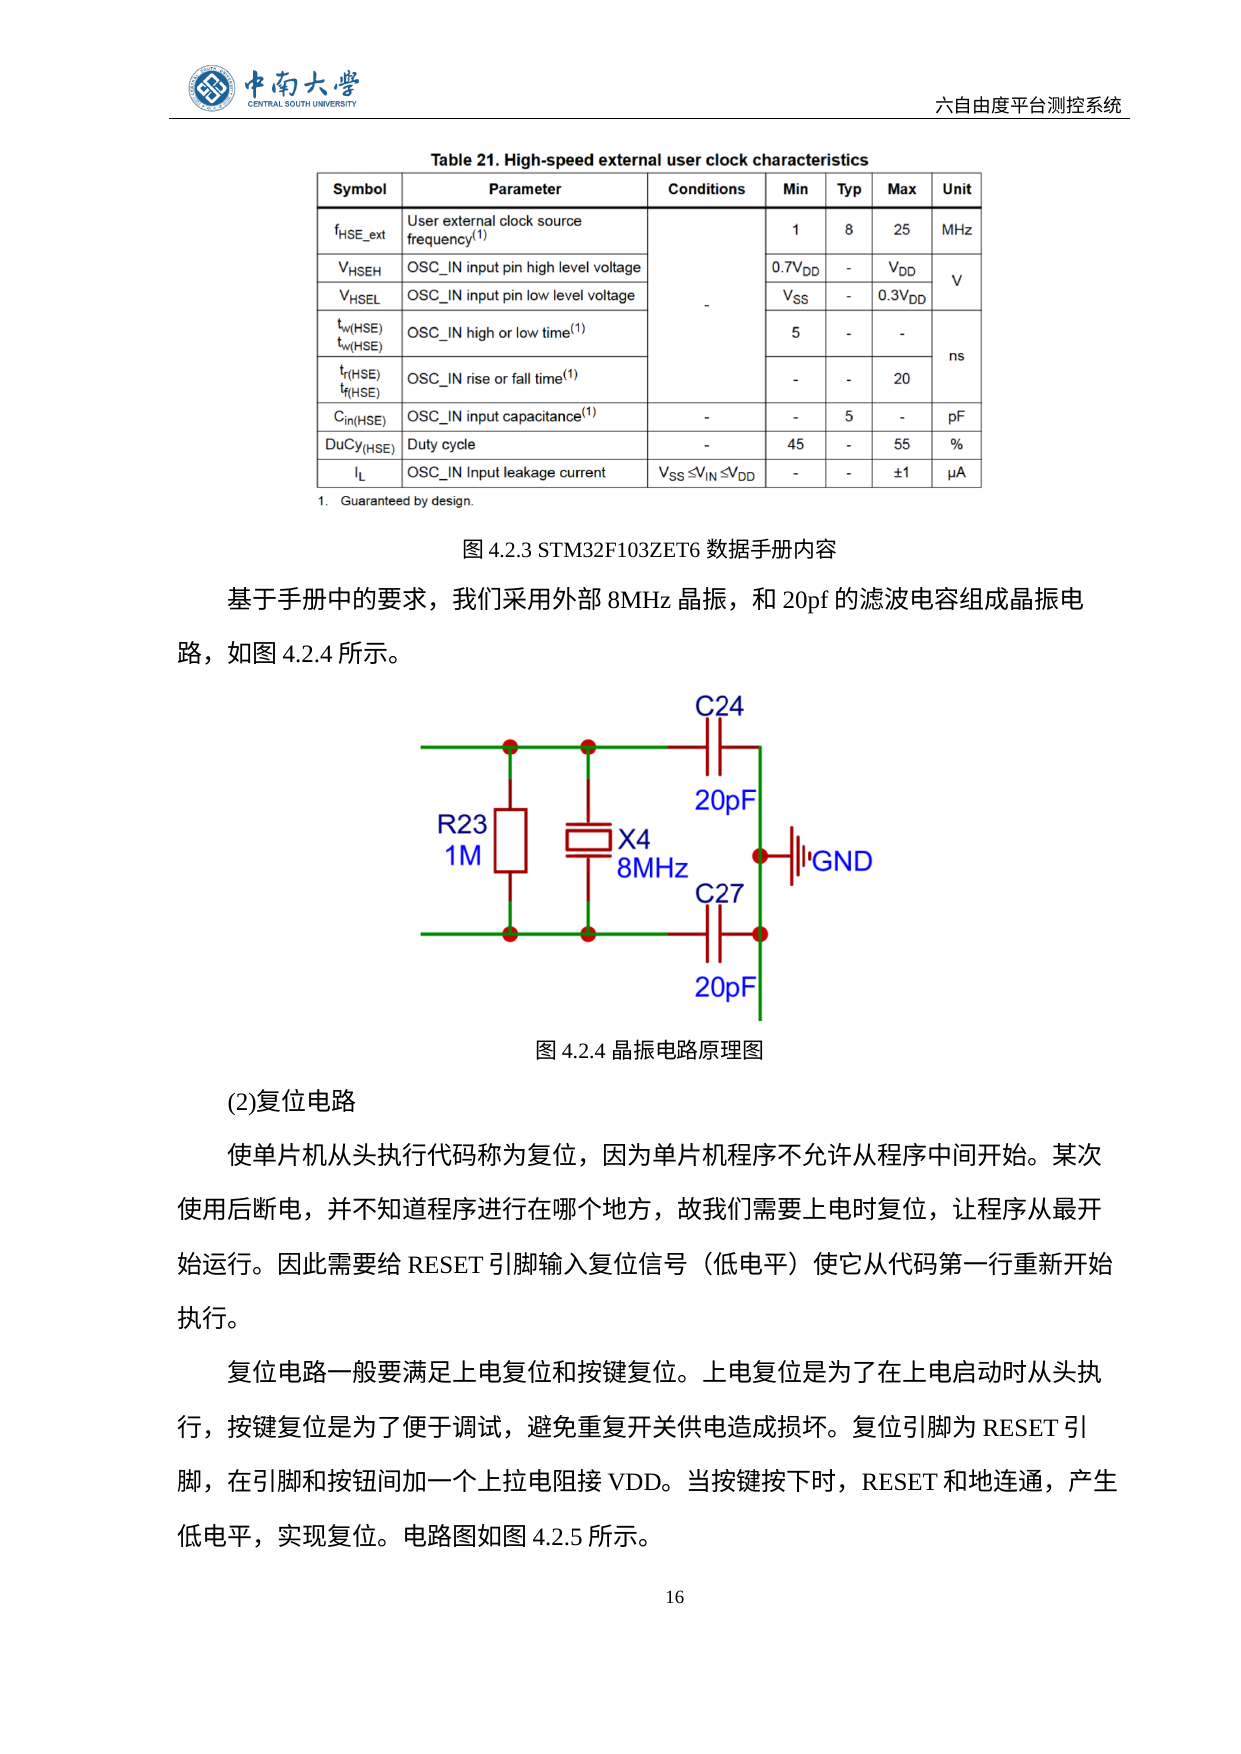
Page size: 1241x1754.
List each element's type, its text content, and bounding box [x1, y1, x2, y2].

picture [420, 688, 879, 1021]
subtitle 图4.2.4 晶振电路原理图 [177, 1033, 1122, 1065]
text 使单片机从头执行代码称为复位，因为单片机程序不允许从程序中间开始。某次使用后断电，并不知道程序进行在哪个地方，故我们需要上电时复位，让程序从最开始运行。因此需要给RESET引脚输入复位信号（低电平）使它从代码第一行重新开始执行。 [177, 1135, 1122, 1335]
text (2)复位电路 [177, 1081, 1122, 1117]
picture [182, 61, 367, 115]
picture [303, 147, 997, 520]
subtitle 图4.2.3 STM32F103ZET6 数据手册内容 [177, 532, 1122, 563]
text 复位电路一般要满足上电复位和按键复位。上电复位是为了在上电启动时从头执行，按键复位是为了便于调试，避免重复开关供电造成损坏。复位引脚为RESET引脚，在引脚和按钮间加一个上拉电阻接VDD。当按键按下时，RESET和地连通，产生低电平，实现复位。电路图如图4.2.5 所示。 [177, 1353, 1122, 1552]
text 基于手册中的要求，我们采用外部8MHz 晶振，和20pf 的滤波电容组成晶振电路，如图4.2.4 所示。 [177, 579, 1122, 670]
